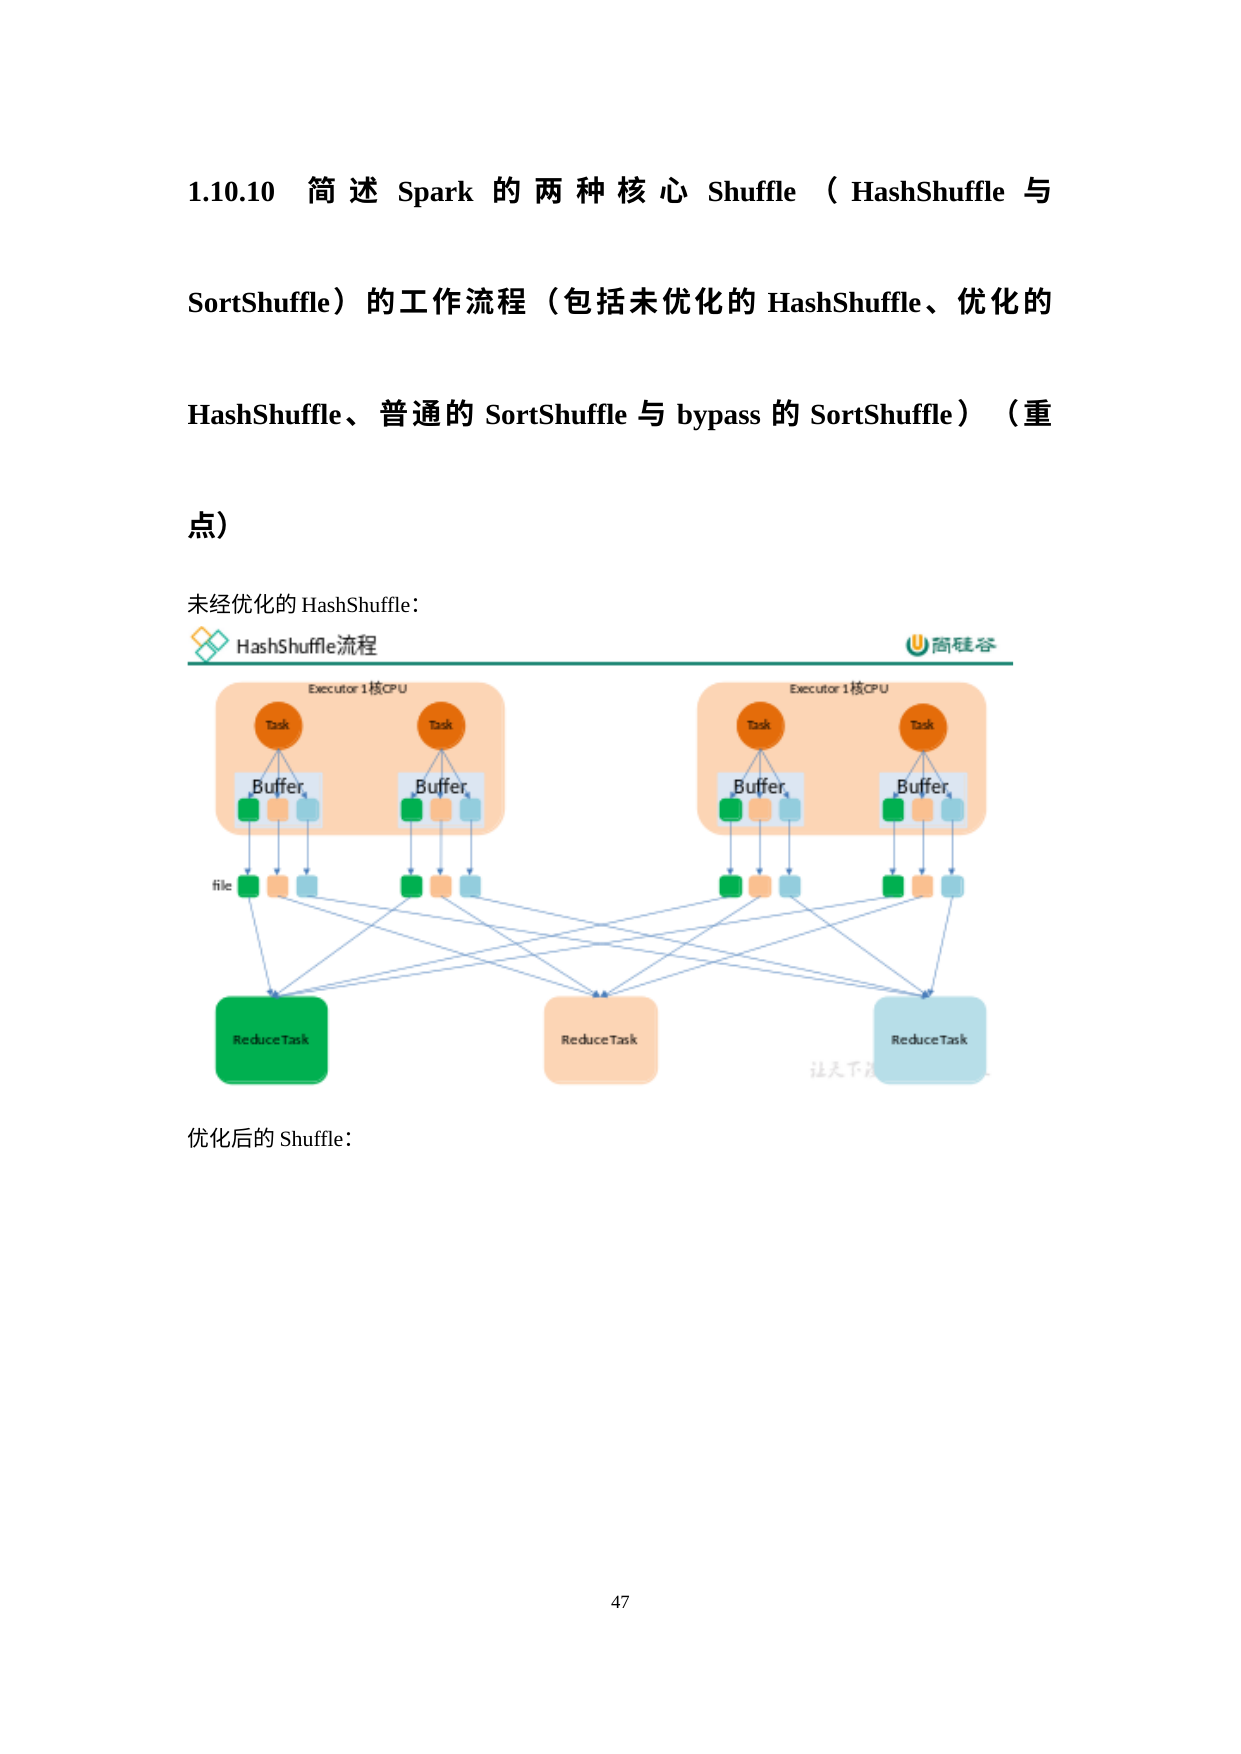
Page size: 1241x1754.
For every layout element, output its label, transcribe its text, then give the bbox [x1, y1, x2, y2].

text 未经优化的HashShuffle： [187, 586, 1053, 619]
subtitle 1.10.10 简述Spark的两种核心Shuffle（HashShuffle与SortShuffle）的工作流程（包括未优化的HashShuffle、优化的HashShuffle、普通的SortShuffle与bypass的SortShuffle）（重点） [187, 156, 1053, 556]
text 优化后的Shuffle： [187, 1121, 1053, 1153]
